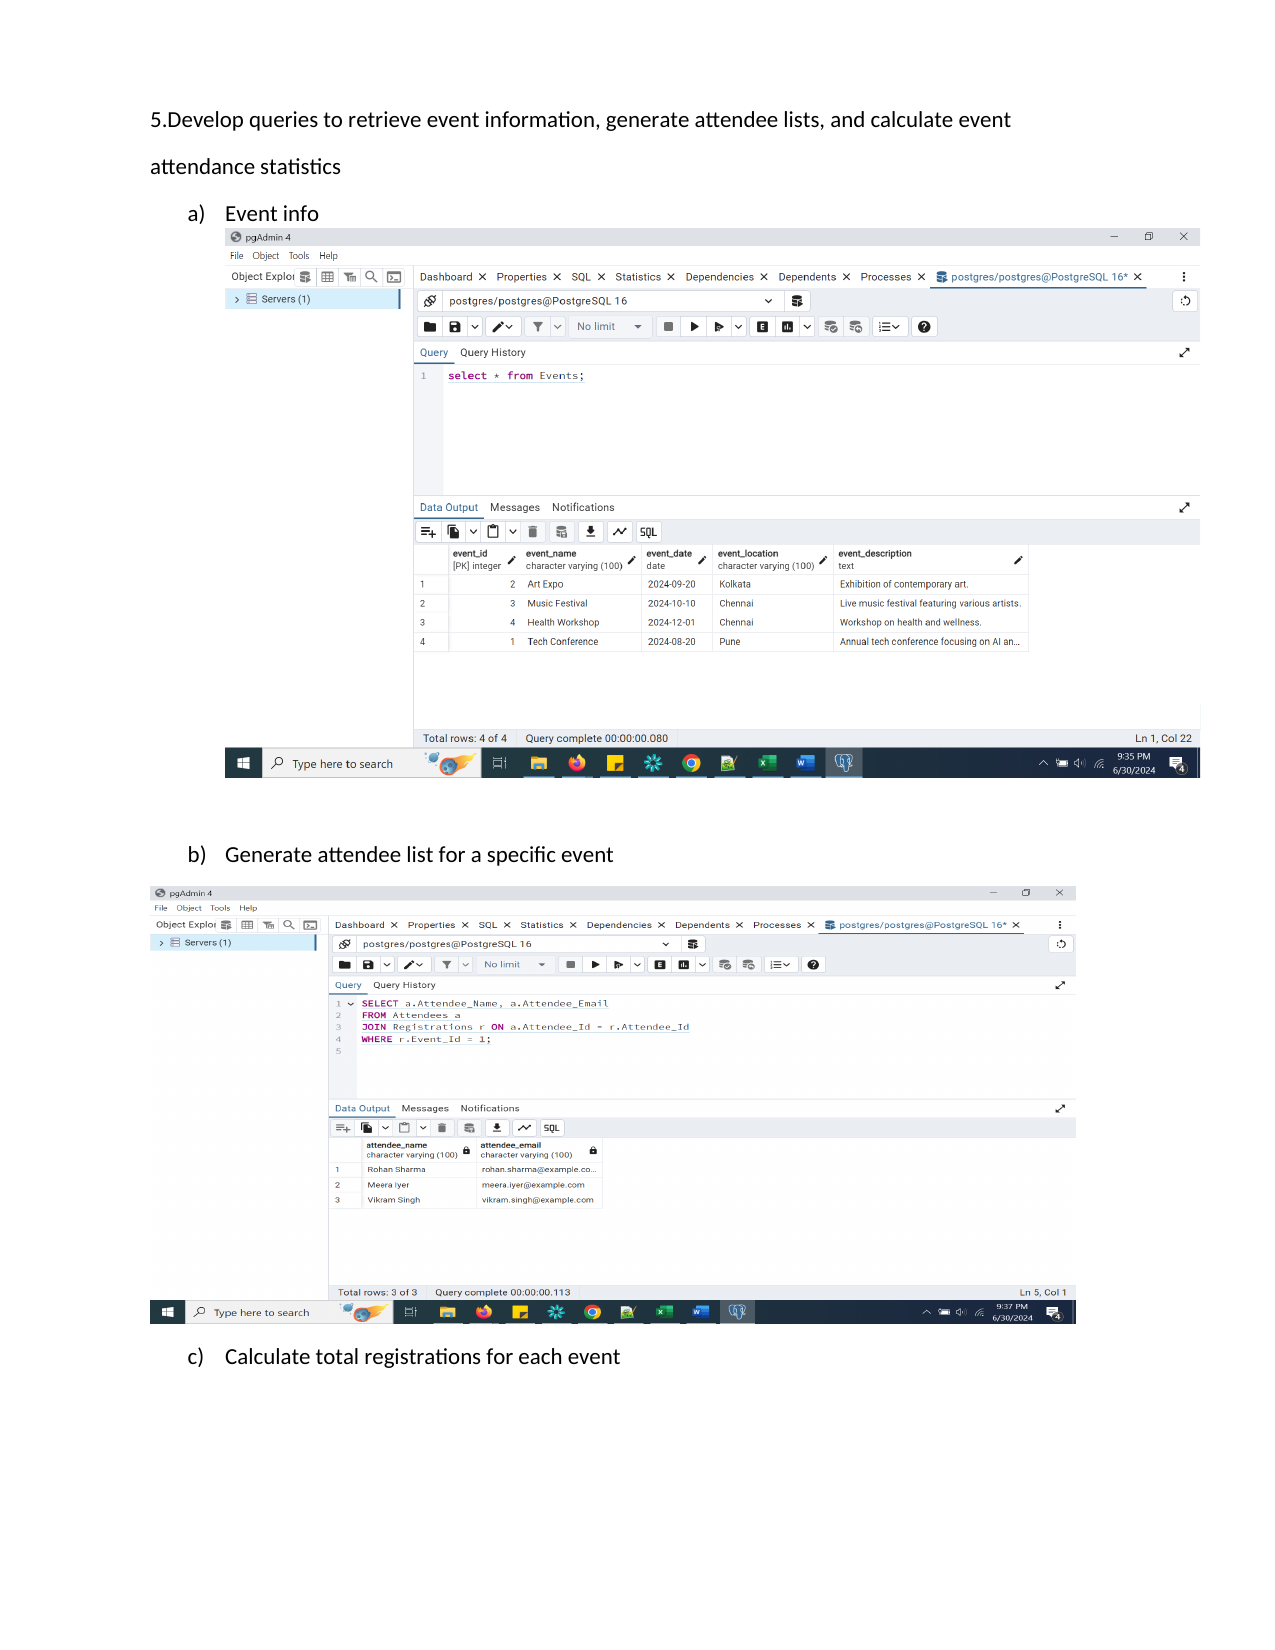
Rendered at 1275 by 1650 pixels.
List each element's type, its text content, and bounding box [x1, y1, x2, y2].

picture [225, 228, 1200, 778]
list Calculate total registrations for each event [187, 1342, 1125, 1370]
picture [150, 886, 1076, 1324]
list Event info [187, 199, 1125, 227]
list Generate attendee list for a specific event [187, 840, 1125, 868]
text 5.Develop queries to retrieve event information, generate attendee lists, and calculate event [150, 105, 1125, 133]
text attendance statistics [150, 152, 1125, 180]
